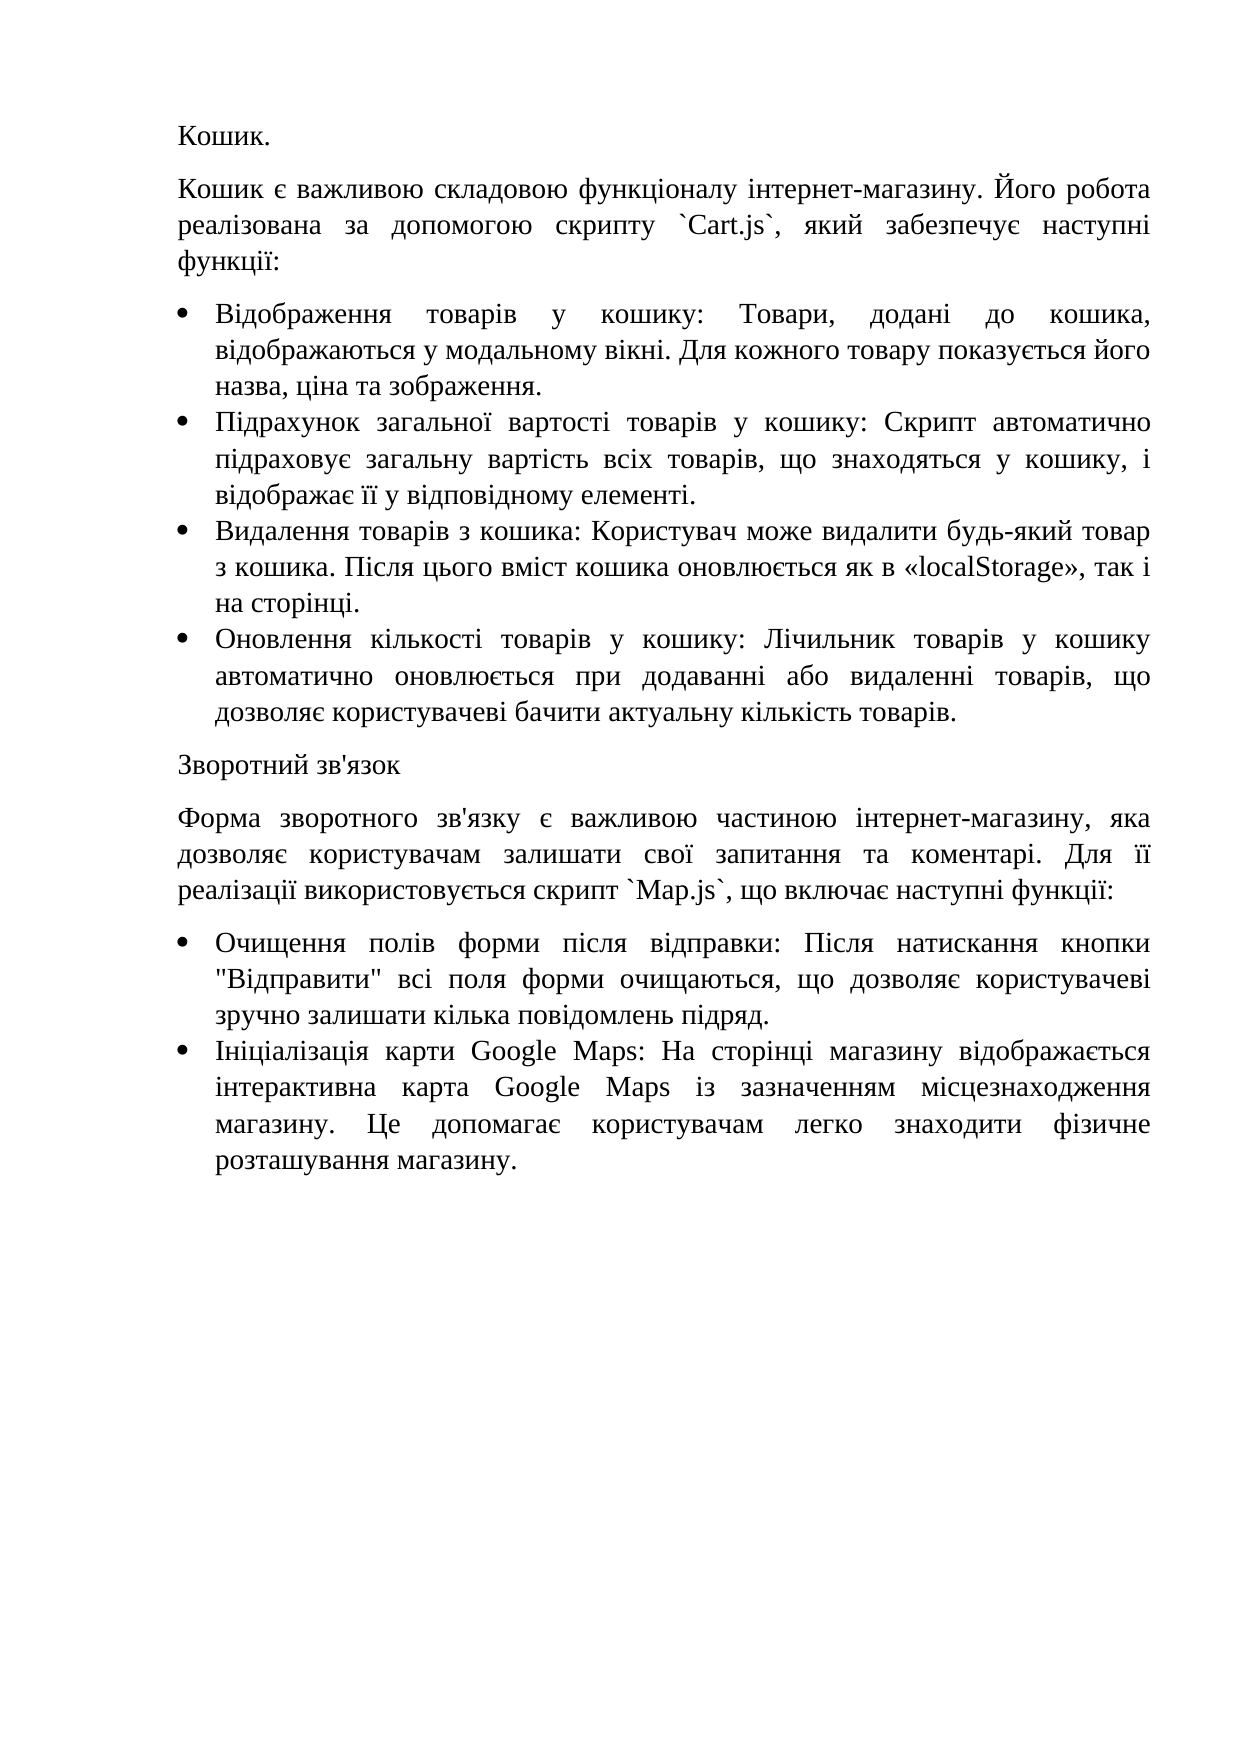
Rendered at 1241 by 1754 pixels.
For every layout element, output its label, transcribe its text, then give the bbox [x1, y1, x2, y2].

list Підрахунок загальної вартості товарів у кошику: Скрипт автоматично підраховує загальну вартість всіх товарів, що знаходяться у кошику, і відображає її у відповідному елементі. [177, 404, 1152, 511]
text Зворотний зв'язок [177, 747, 1152, 780]
list Очищення полів форми після відправки: Після натискання кнопки "Відправити" всі поля форми очищаються, що дозволяє користувачеві зручно залишати кілька повідомлень підряд. [177, 925, 1152, 1031]
text Форма зворотного зв'язку є важливою частиною інтернет-магазину, яка дозволяє користувачам залишати свої запитання та коментарі. Для її реалізації використовується скрипт `Map.js`, що включає наступні функції: [177, 800, 1152, 906]
list Відображення товарів у кошику: Товари, додані до кошика, відображаються у модальному вікні. Для кожного товару показується його назва, ціна та зображення. [177, 296, 1152, 402]
text Кошик є важливою складовою функціоналу інтернет-магазину. Його робота реалізована за допомогою скрипту `Cart.js`, який забезпечує наступні функції: [177, 171, 1152, 277]
text Кошик. [177, 118, 1152, 152]
list Оновлення кількості товарів у кошику: Лічильник товарів у кошику автоматично оновлюється при додаванні або видаленні товарів, що дозволяє користувачеві бачити актуальну кількість товарів. [177, 622, 1152, 728]
list Видалення товарів з кошика: Користувач може видалити будь-який товар з кошика. Після цього вміст кошика оновлюється як в «localStorage», так і на сторінці. [177, 513, 1152, 619]
list Ініціалізація карти Google Maps: На сторінці магазину відображається інтерактивна карта Google Maps із зазначенням місцезнаходження магазину. Це допомагає користувачам легко знаходити фізичне розташування магазину. [177, 1033, 1152, 1175]
